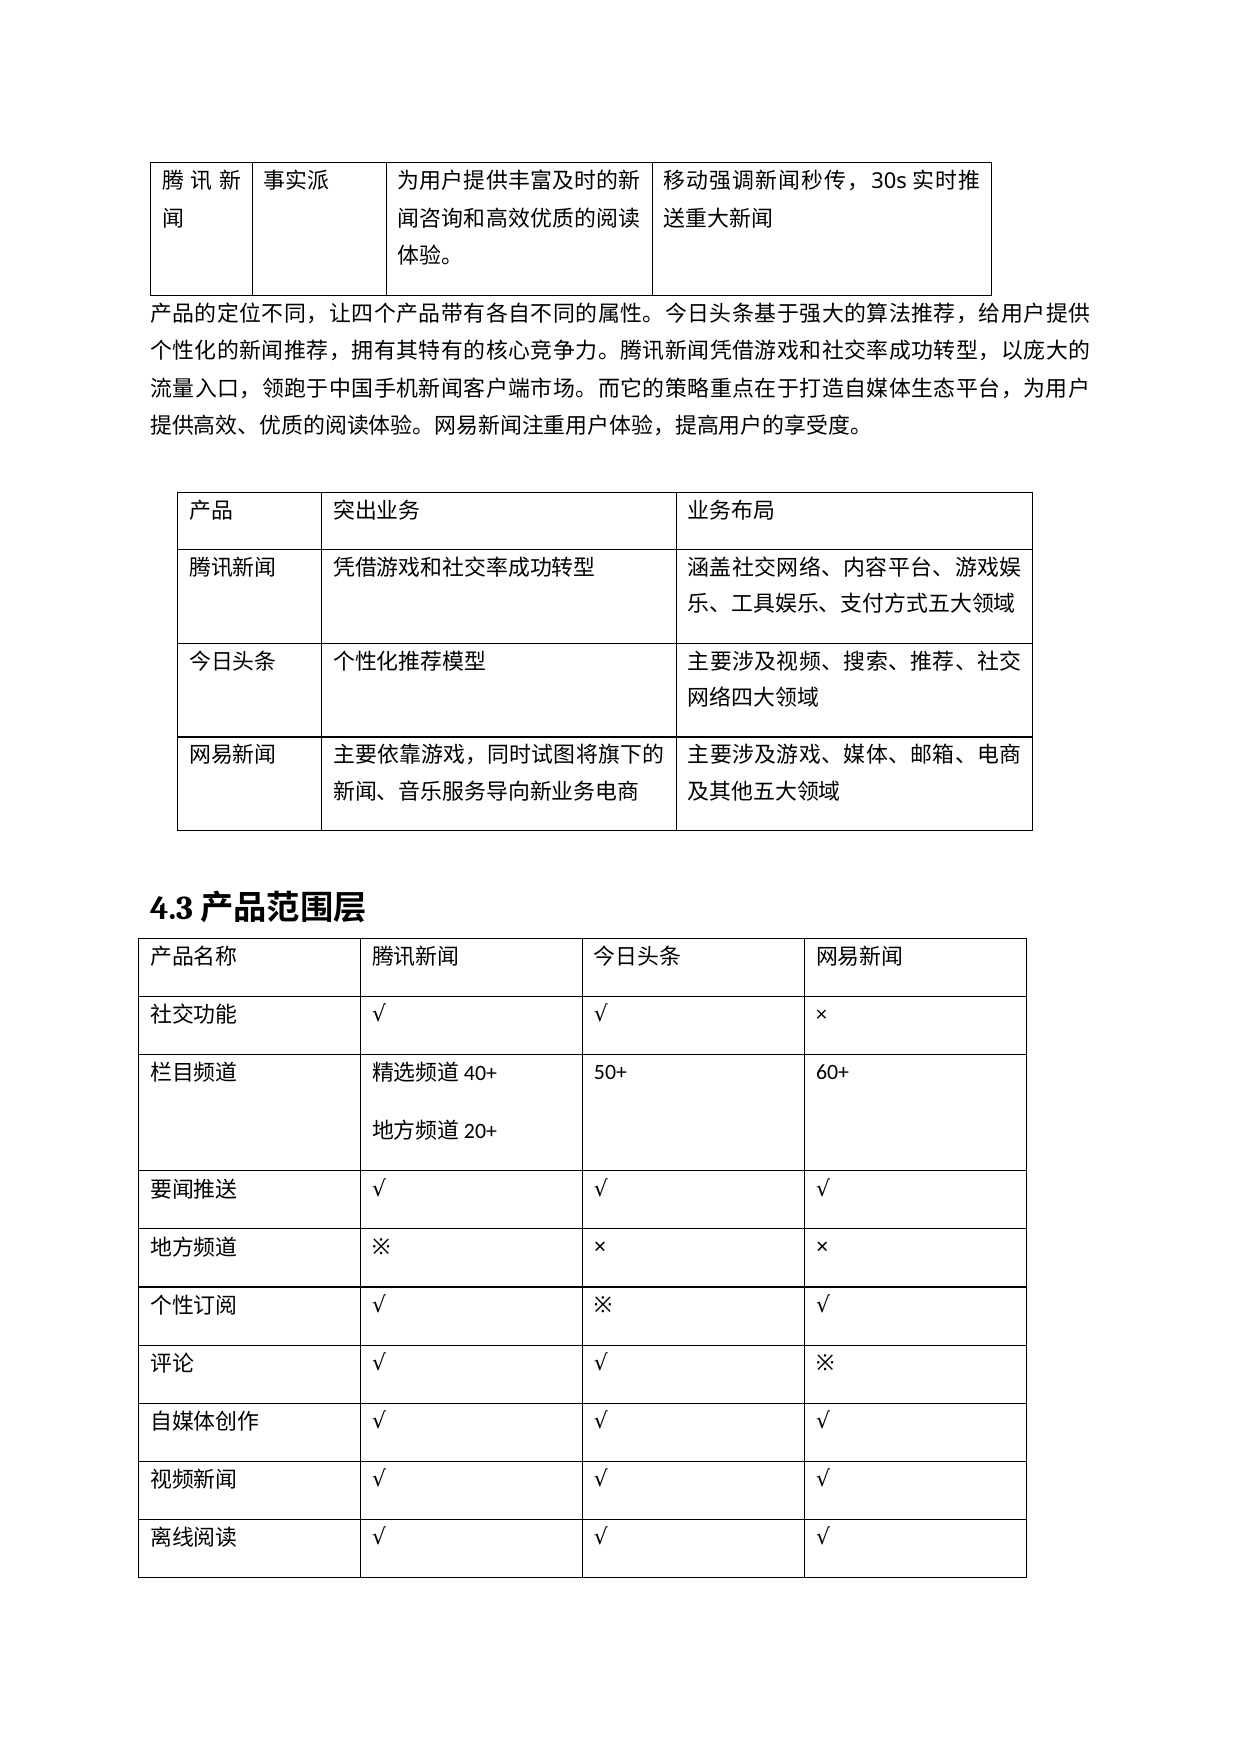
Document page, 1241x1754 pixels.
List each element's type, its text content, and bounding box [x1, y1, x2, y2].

table_cell √ [805, 1288, 1026, 1344]
table_cell 凭借游戏和社交率成功转型 [322, 550, 676, 643]
table_cell ※ [583, 1288, 804, 1344]
table_cell 要闻推送 [139, 1171, 360, 1228]
table_cell 腾讯新闻 [151, 163, 252, 295]
table_cell √ [805, 1462, 1026, 1519]
table_cell 网易新闻 [178, 738, 321, 830]
table_cell √ [805, 1520, 1026, 1577]
table_cell 50+ [583, 1055, 804, 1170]
table_cell √ [805, 1171, 1026, 1228]
table_header 产品 [178, 493, 321, 549]
table_cell 自媒体创作 [139, 1404, 360, 1461]
table_cell 事实派 [253, 163, 386, 295]
table_cell √ [583, 1462, 804, 1519]
table_cell 为用户提供丰富及时的新闻咨询和高效优质的阅读体验。 [387, 163, 652, 295]
table_cell 主要涉及游戏、媒体、邮箱、电商及其他五大领域 [677, 738, 1032, 830]
text 产品的定位不同，让四个产品带有各自不同的属性。今日头条基于强大的算法推荐，给用户提供个性化的新闻推荐，拥有其特有的核心竞争力。腾讯新闻凭借游戏和社交率成功转型，以庞大的流量入口，领跑于中国手机新闻客户端市场。而它的策略重点在于打造自媒体生态平台，为用户提供高效、优质的阅读体验。网易新闻注重用户体验，提高用户的享受度。 [150, 296, 1090, 440]
table_cell √ [583, 1520, 804, 1577]
table_cell √ [361, 1288, 582, 1344]
table_cell √ [361, 1462, 582, 1519]
table_cell × [805, 997, 1026, 1054]
table_header 突出业务 [322, 493, 676, 549]
table_cell 今日头条 [178, 644, 321, 736]
table_cell 离线阅读 [139, 1520, 360, 1577]
table_cell 评论 [139, 1346, 360, 1403]
table_cell √ [805, 1404, 1026, 1461]
table_cell × [805, 1229, 1026, 1286]
table_cell 60+ [805, 1055, 1026, 1170]
table_cell √ [361, 1171, 582, 1228]
table_cell 腾讯新闻 [178, 550, 321, 643]
table_cell 主要涉及视频、搜索、推荐、社交网络四大领域 [677, 644, 1032, 736]
table_header 网易新闻 [805, 939, 1026, 996]
table_cell ※ [361, 1229, 582, 1286]
table_cell √ [583, 1404, 804, 1461]
table_cell 个性订阅 [139, 1288, 360, 1344]
table_cell 移动强调新闻秒传，30s实时推送重大新闻 [653, 163, 991, 295]
table_cell √ [361, 1346, 582, 1403]
table_header 业务布局 [677, 493, 1032, 549]
table_cell √ [361, 1404, 582, 1461]
table_cell √ [361, 997, 582, 1054]
table_cell √ [583, 1171, 804, 1228]
table_header 腾讯新闻 [361, 939, 582, 996]
table_cell 地方频道 [139, 1229, 360, 1286]
table_header 产品名称 [139, 939, 360, 996]
table_cell 社交功能 [139, 997, 360, 1054]
table_cell 涵盖社交网络、内容平台、游戏娱乐、工具娱乐、支付方式五大领域 [677, 550, 1032, 643]
table_cell 视频新闻 [139, 1462, 360, 1519]
table_cell 栏目频道 [139, 1055, 360, 1170]
table_cell √ [583, 1346, 804, 1403]
table_cell ※ [805, 1346, 1026, 1403]
table_cell √ [583, 997, 804, 1054]
subtitle 4.3产品范围层 [150, 580, 1090, 938]
table_cell × [583, 1229, 804, 1286]
table_header 今日头条 [583, 939, 804, 996]
table_cell 个性化推荐模型 [322, 644, 676, 736]
table_cell √ [361, 1520, 582, 1577]
table_cell 精选频道40+ 地方频道20+ [361, 1055, 582, 1170]
table_cell 主要依靠游戏，同时试图将旗下的新闻、音乐服务导向新业务电商 [322, 738, 676, 830]
